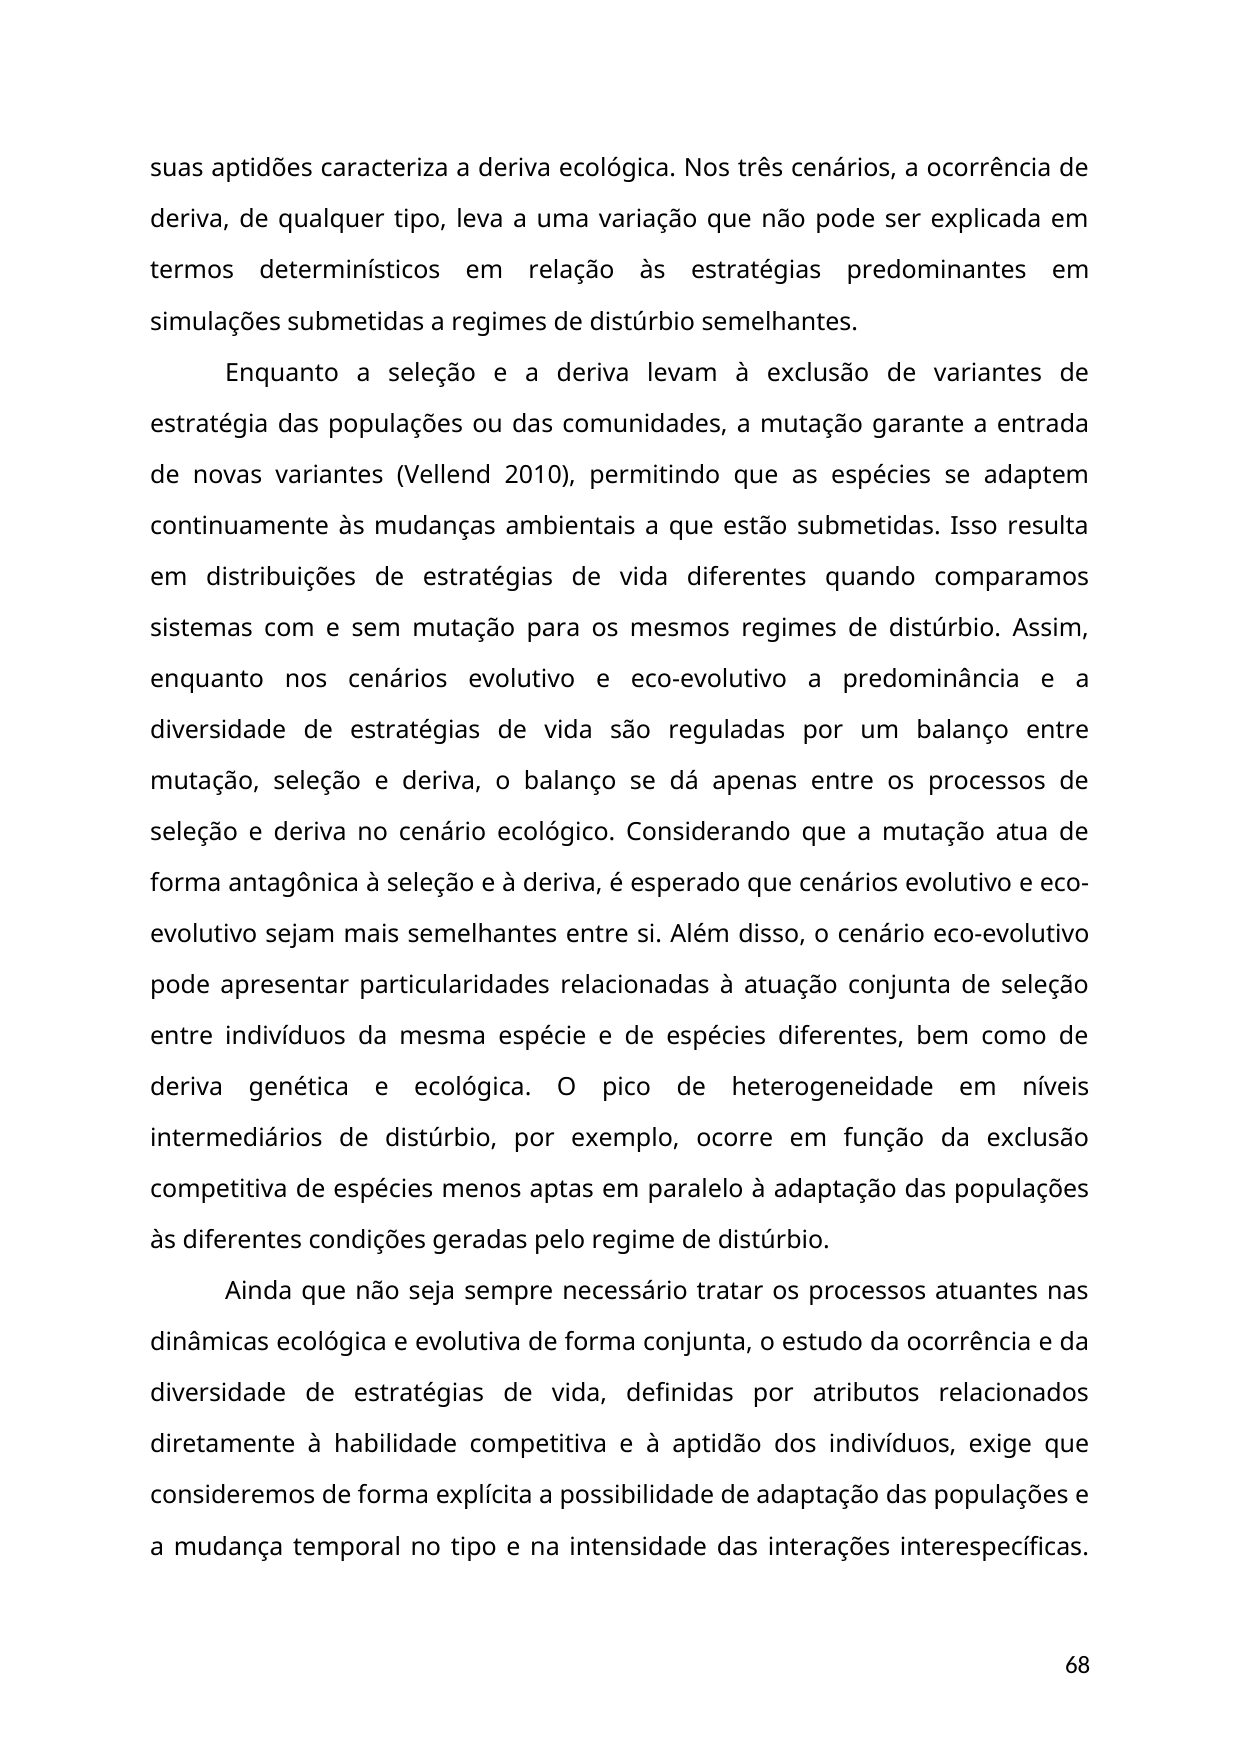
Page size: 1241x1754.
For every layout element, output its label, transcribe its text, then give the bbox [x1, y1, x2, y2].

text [150, 150, 1090, 337]
text Enquanto a seleção e a deriva levam à exclusão de variantes de estratégia das populações ou das comunidades, a mutação garante a entrada de novas variantes (Vellend 2010), permitindo que as espécies se adaptem continuamente às mudanças ambientais a que estão submetidas. Isso resulta em distribuições de estratégias de vida diferentes quando comparamos sistemas com e sem mutação para os mesmos regimes de distúrbio. Assim, enquanto nos cenários evolutivo e eco-evolutivo a predominância e a diversidade de estratégias de vida são reguladas por um balanço entre mutação, seleção e deriva, o balanço se dá apenas entre os processos de seleção e deriva no cenário ecológico. Considerando que a mutação atua de forma antagônica à seleção e à deriva, é esperado que cenários evolutivo e eco-evolutivo sejam mais semelhantes entre si. Além disso, o cenário eco-evolutivo pode apresentar particularidades relacionadas à atuação conjunta de seleção entre indivíduos da mesma espécie e de espécies diferentes, bem como de deriva genética e ecológica. O pico de heterogeneidade em níveis intermediários de distúrbio, por exemplo, ocorre em função da exclusão competitiva de espécies menos aptas em paralelo à adaptação das populações às diferentes condições geradas pelo regime de distúrbio. [150, 354, 1090, 1256]
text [150, 1273, 1090, 1562]
